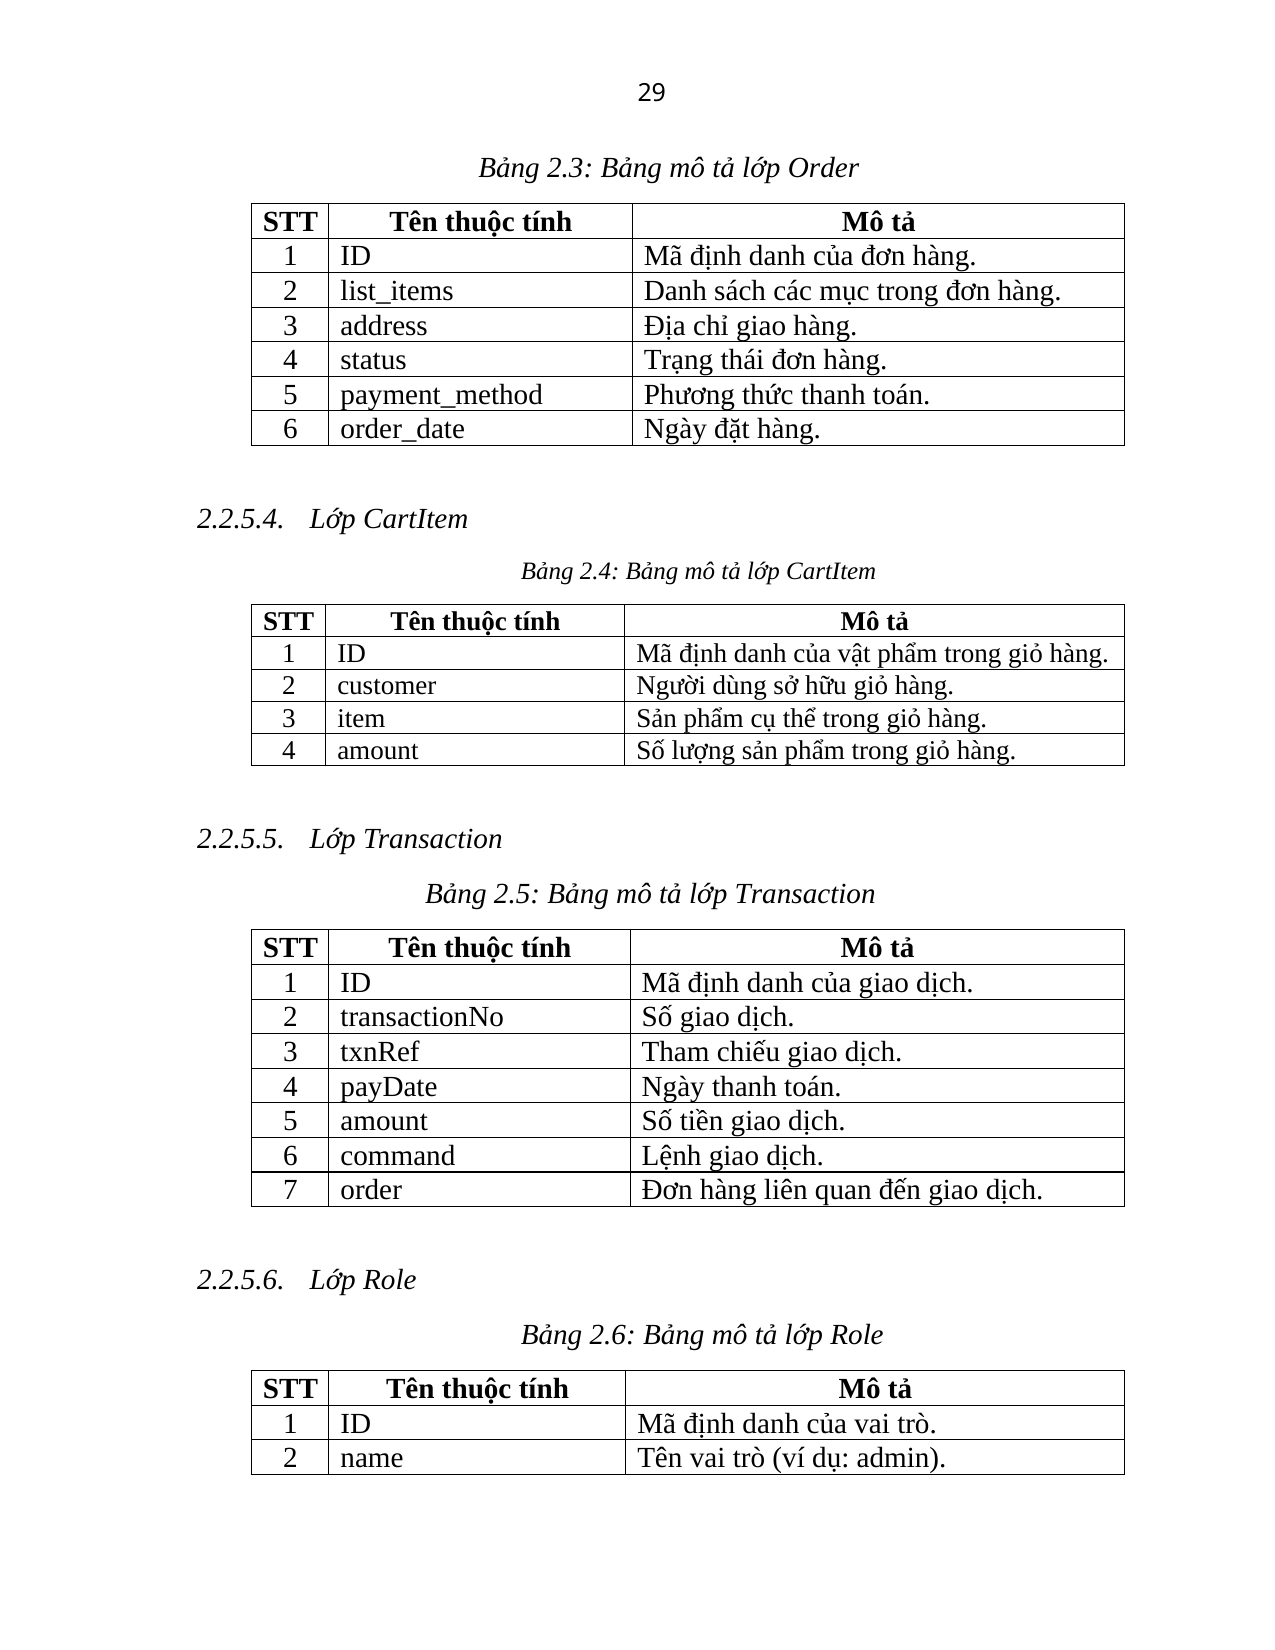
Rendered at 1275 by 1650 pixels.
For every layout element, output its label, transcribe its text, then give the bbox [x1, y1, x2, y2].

table_cell 2 [252, 1000, 328, 1033]
table_cell Ngày thanh toán. [631, 1069, 1124, 1102]
table_cell Mã định danh của vai trò. [626, 1406, 1124, 1439]
table_cell Số lượng sản phẩm trong giỏ hàng. [625, 734, 1124, 765]
table_cell order [329, 1173, 630, 1206]
table_cell 7 [252, 1173, 328, 1206]
table_cell ID [329, 1406, 625, 1439]
table_cell ID [329, 965, 630, 998]
table_cell txnRef [329, 1034, 630, 1068]
table_cell amount [329, 1103, 630, 1137]
table_cell 4 [252, 342, 328, 376]
table_header STT [252, 930, 328, 964]
table_cell 6 [252, 1138, 328, 1171]
table_header STT [252, 204, 328, 237]
table_cell Tên vai trò (ví dụ: admin). [626, 1440, 1124, 1474]
table_header STT [252, 1371, 328, 1405]
table_header Mô tả [633, 204, 1124, 237]
table_cell command [329, 1138, 630, 1171]
table_cell Sản phẩm cụ thể trong giỏ hàng. [625, 702, 1124, 733]
table_header Tên thuộc tính [329, 1371, 625, 1405]
table_cell Đơn hàng liên quan đến giao dịch. [631, 1173, 1124, 1206]
table_cell Số giao dịch. [631, 1000, 1124, 1033]
table_cell Ngày đặt hàng. [633, 411, 1124, 445]
table_cell payDate [329, 1069, 630, 1102]
table_header Mô tả [626, 1371, 1124, 1405]
table_header STT [252, 605, 325, 636]
table_cell Số tiền giao dịch. [631, 1103, 1124, 1137]
list Lớp Role [197, 1262, 1125, 1296]
table_cell 3 [252, 1034, 328, 1068]
table_cell ID [326, 637, 624, 668]
table_cell list_items [329, 273, 632, 307]
table_header Tên thuộc tính [326, 605, 624, 636]
table_cell 1 [252, 239, 328, 272]
table_cell 5 [252, 1103, 328, 1137]
list Lớp CartItem [197, 501, 1125, 535]
text Bảng 2.5: Bảng mô tả lớp Transaction [178, 876, 1125, 910]
text Bảng 2.6: Bảng mô tả lớp Role [521, 1317, 1125, 1351]
table_cell 5 [252, 377, 328, 410]
table_cell Danh sách các mục trong đơn hàng. [633, 273, 1124, 307]
table_cell ID [329, 239, 632, 272]
text Bảng 2.3: Bảng mô tả lớp Order [478, 150, 1125, 183]
table_cell Mã định danh của vật phẩm trong giỏ hàng. [625, 637, 1124, 668]
table_cell Địa chỉ giao hàng. [633, 308, 1124, 341]
table_cell Mã định danh của giao dịch. [631, 965, 1124, 998]
table_cell 1 [252, 637, 325, 668]
table_cell 3 [252, 308, 328, 341]
table_cell Người dùng sở hữu giỏ hàng. [625, 670, 1124, 701]
table_cell Lệnh giao dịch. [631, 1138, 1124, 1171]
table_cell order_date [329, 411, 632, 445]
table_cell 4 [252, 734, 325, 765]
table_cell 1 [252, 965, 328, 998]
table_cell amount [326, 734, 624, 765]
table_cell 2 [252, 1440, 328, 1474]
table_cell payment_method [329, 377, 632, 410]
table_cell 2 [252, 670, 325, 701]
table_cell 3 [252, 702, 325, 733]
table_header Mô tả [631, 930, 1124, 964]
table_cell transactionNo [329, 1000, 630, 1033]
list Lớp Transaction [197, 821, 1125, 855]
table_header Tên thuộc tính [329, 204, 632, 237]
table_cell Phương thức thanh toán. [633, 377, 1124, 410]
table_cell Mã định danh của đơn hàng. [633, 239, 1124, 272]
table_cell 4 [252, 1069, 328, 1102]
table_cell address [329, 308, 632, 341]
table_cell Trạng thái đơn hàng. [633, 342, 1124, 376]
table_cell item [326, 702, 624, 733]
table_header Tên thuộc tính [329, 930, 630, 964]
table_header Mô tả [625, 605, 1124, 636]
table_cell 6 [252, 411, 328, 445]
text Bảng 2.4: Bảng mô tả lớp CartItem [521, 556, 1125, 585]
table_cell name [329, 1440, 625, 1474]
table_cell 1 [252, 1406, 328, 1439]
table_cell Tham chiếu giao dịch. [631, 1034, 1124, 1068]
table_cell 2 [252, 273, 328, 307]
table_cell customer [326, 670, 624, 701]
table_cell status [329, 342, 632, 376]
